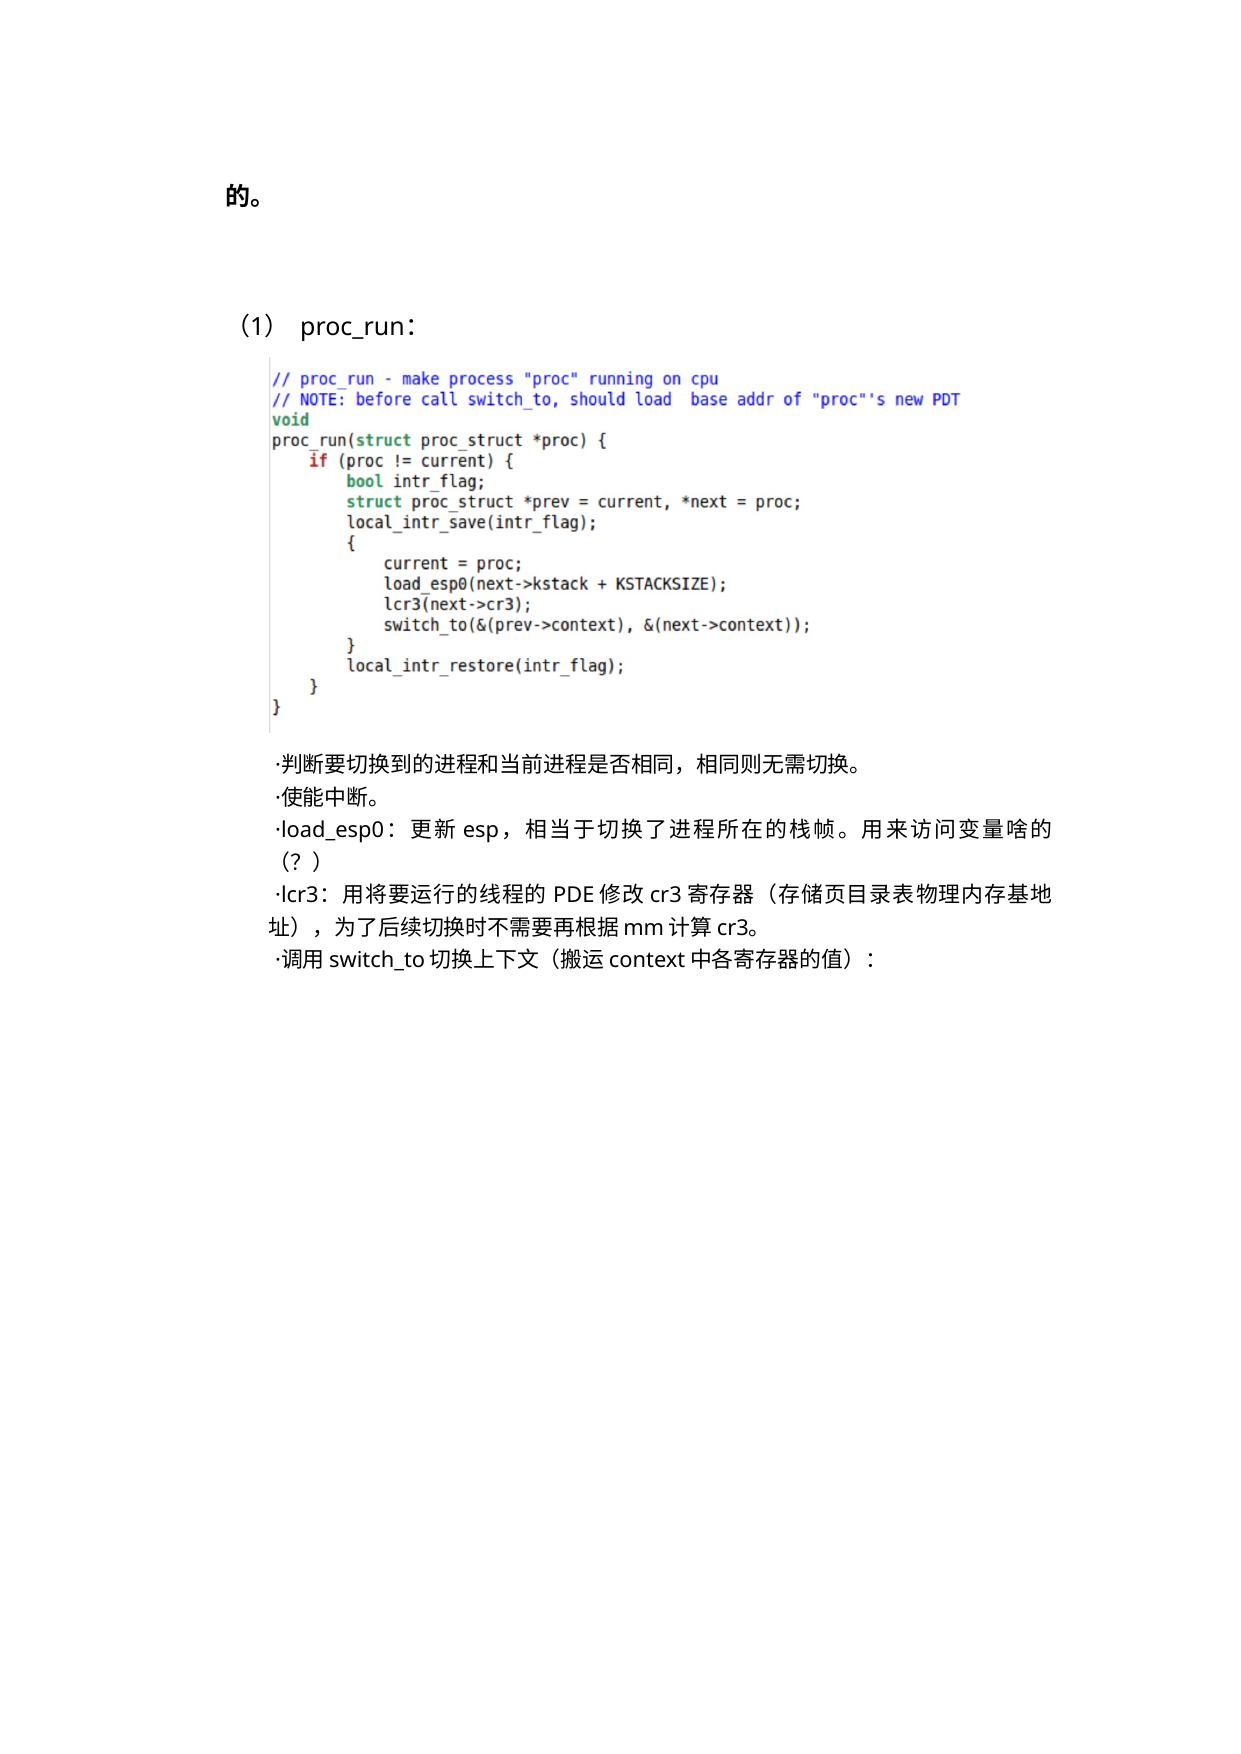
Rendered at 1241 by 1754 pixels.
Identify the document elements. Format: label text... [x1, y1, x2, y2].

list proc_run： [225, 292, 1053, 357]
text ·load_esp0：更新esp，相当于切换了进程所在的栈帧。用来访问变量啥的（？） [269, 812, 1053, 877]
text ·使能中断。 [269, 779, 1053, 812]
text ·判断要切换到的进程和当前进程是否相同，相同则无需切换。 [269, 747, 1053, 779]
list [187, 162, 1053, 227]
picture [269, 357, 1009, 733]
text ·调用switch_to切换上下文（搬运context中各寄存器的值）： [269, 942, 1053, 974]
text ·lcr3：用将要运行的线程的PDE修改cr3寄存器（存储页目录表物理内存基地址），为了后续切换时不需要再根据mm计算cr3。 [269, 877, 1053, 942]
